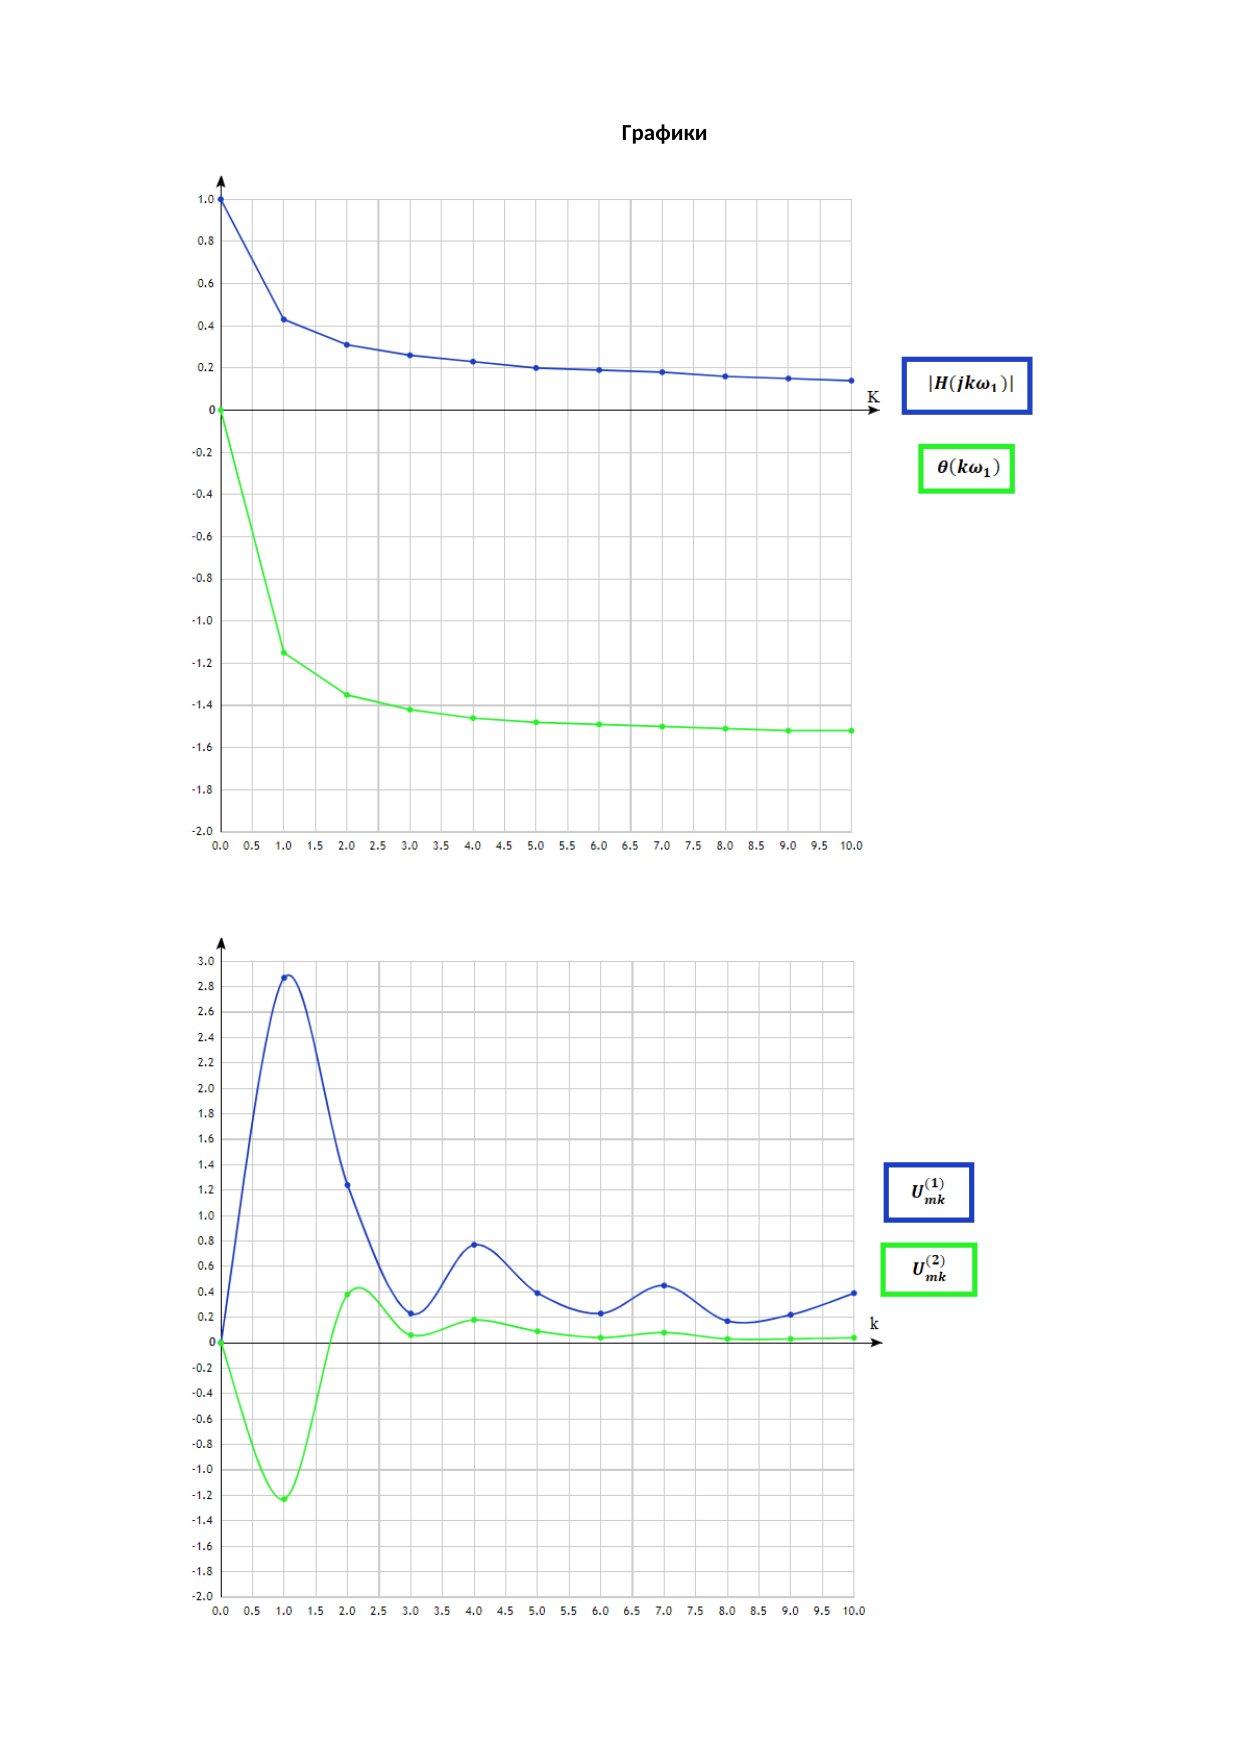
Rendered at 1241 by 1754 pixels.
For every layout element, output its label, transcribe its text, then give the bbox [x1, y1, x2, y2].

picture [177, 171, 1045, 860]
picture [177, 937, 991, 1618]
text Графики [177, 118, 1152, 146]
